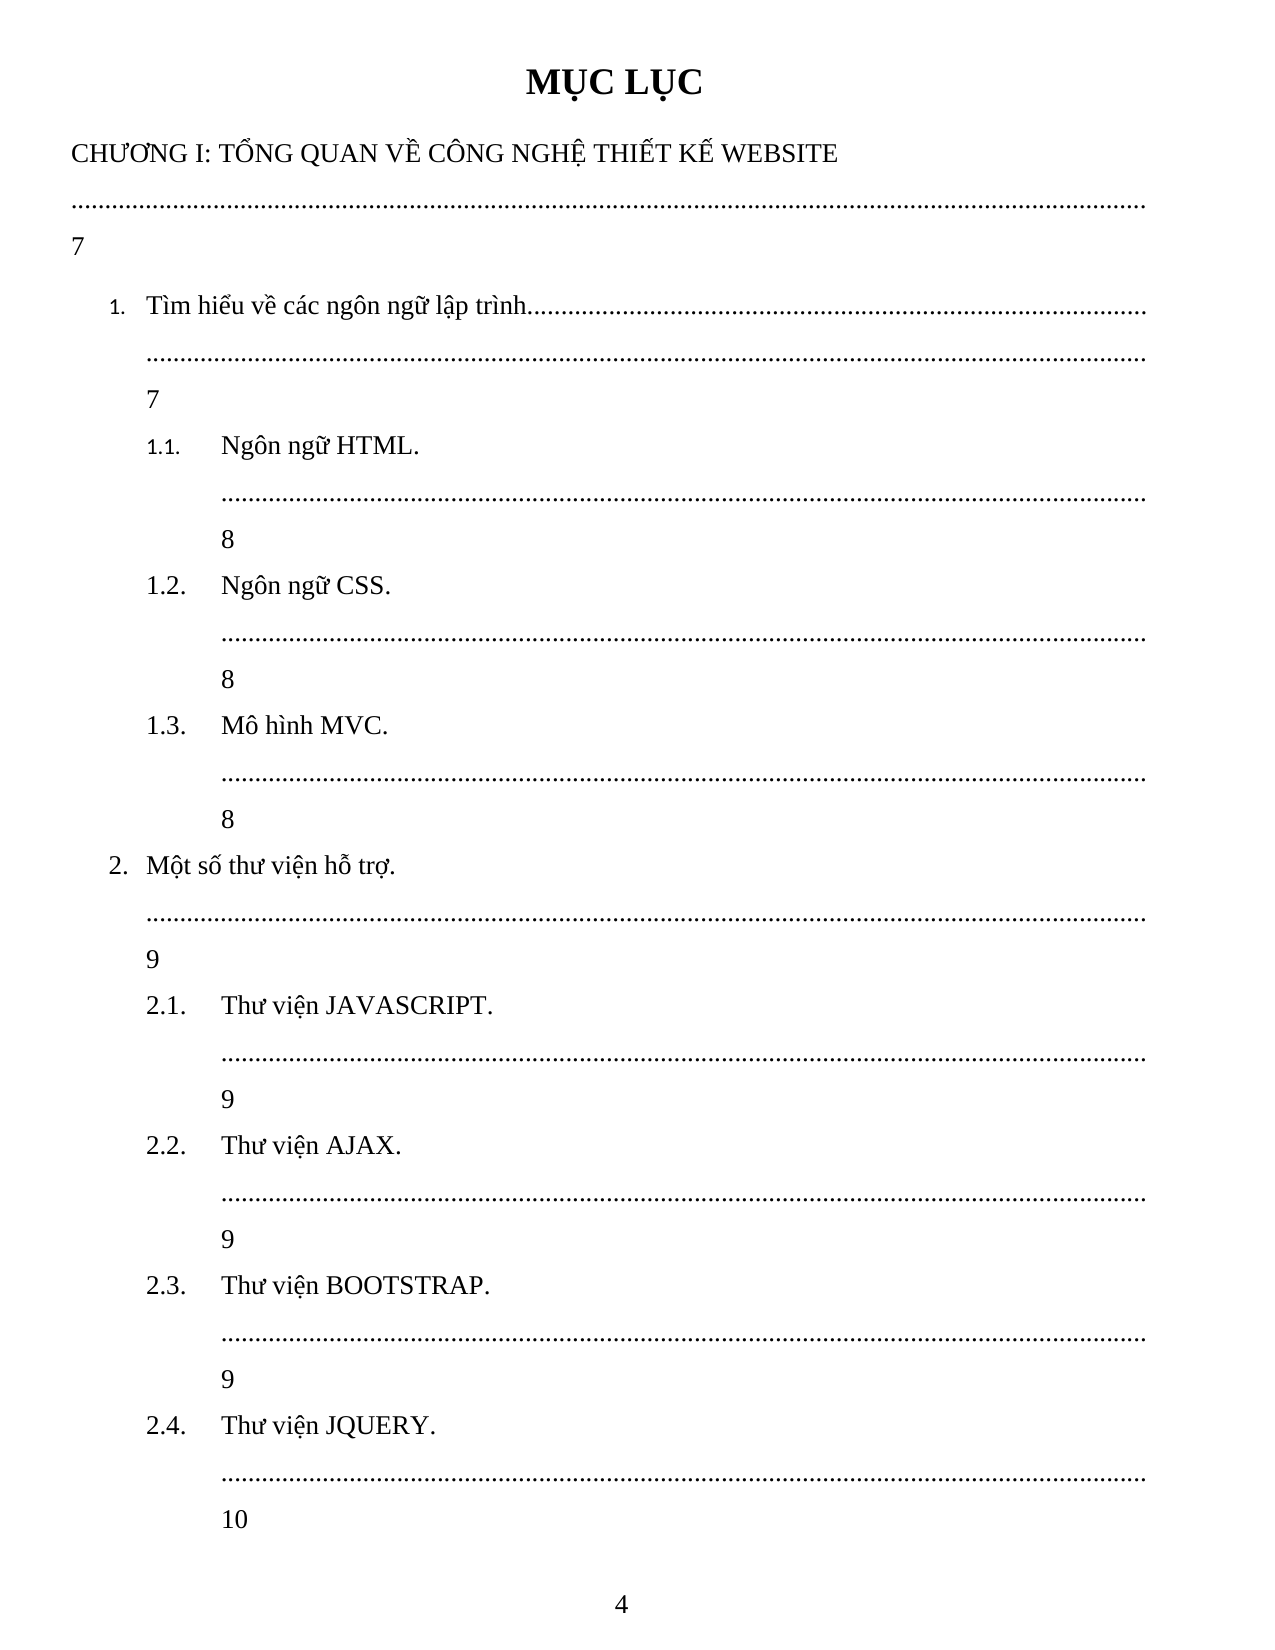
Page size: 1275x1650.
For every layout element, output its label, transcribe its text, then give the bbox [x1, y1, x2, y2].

text CHƯƠNG I: TỔNG QUAN VỀ CÔNG NGHỆ THIẾT KẾ WEBSITE 7 [71, 137, 1158, 261]
list Thư viện BOOTSTRAP. 9 [146, 1269, 1158, 1394]
list Một số thư viện hỗ trợ. 9 [108, 849, 1158, 974]
subtitle MỤC LỤC [71, 60, 1158, 103]
list Thư viện AJAX. 9 [146, 1129, 1158, 1254]
list Tìm hiểu về các ngôn ngữ lập trình. 7 [108, 289, 1158, 414]
list Ngôn ngữ CSS. 8 [146, 569, 1158, 694]
list Thư viện JAVASCRIPT. 9 [146, 989, 1158, 1114]
list Mô hình MVC. 8 [146, 709, 1158, 834]
list Thư viện JQUERY. 10 [146, 1409, 1158, 1534]
list Ngôn ngữ HTML. 8 [146, 429, 1158, 554]
